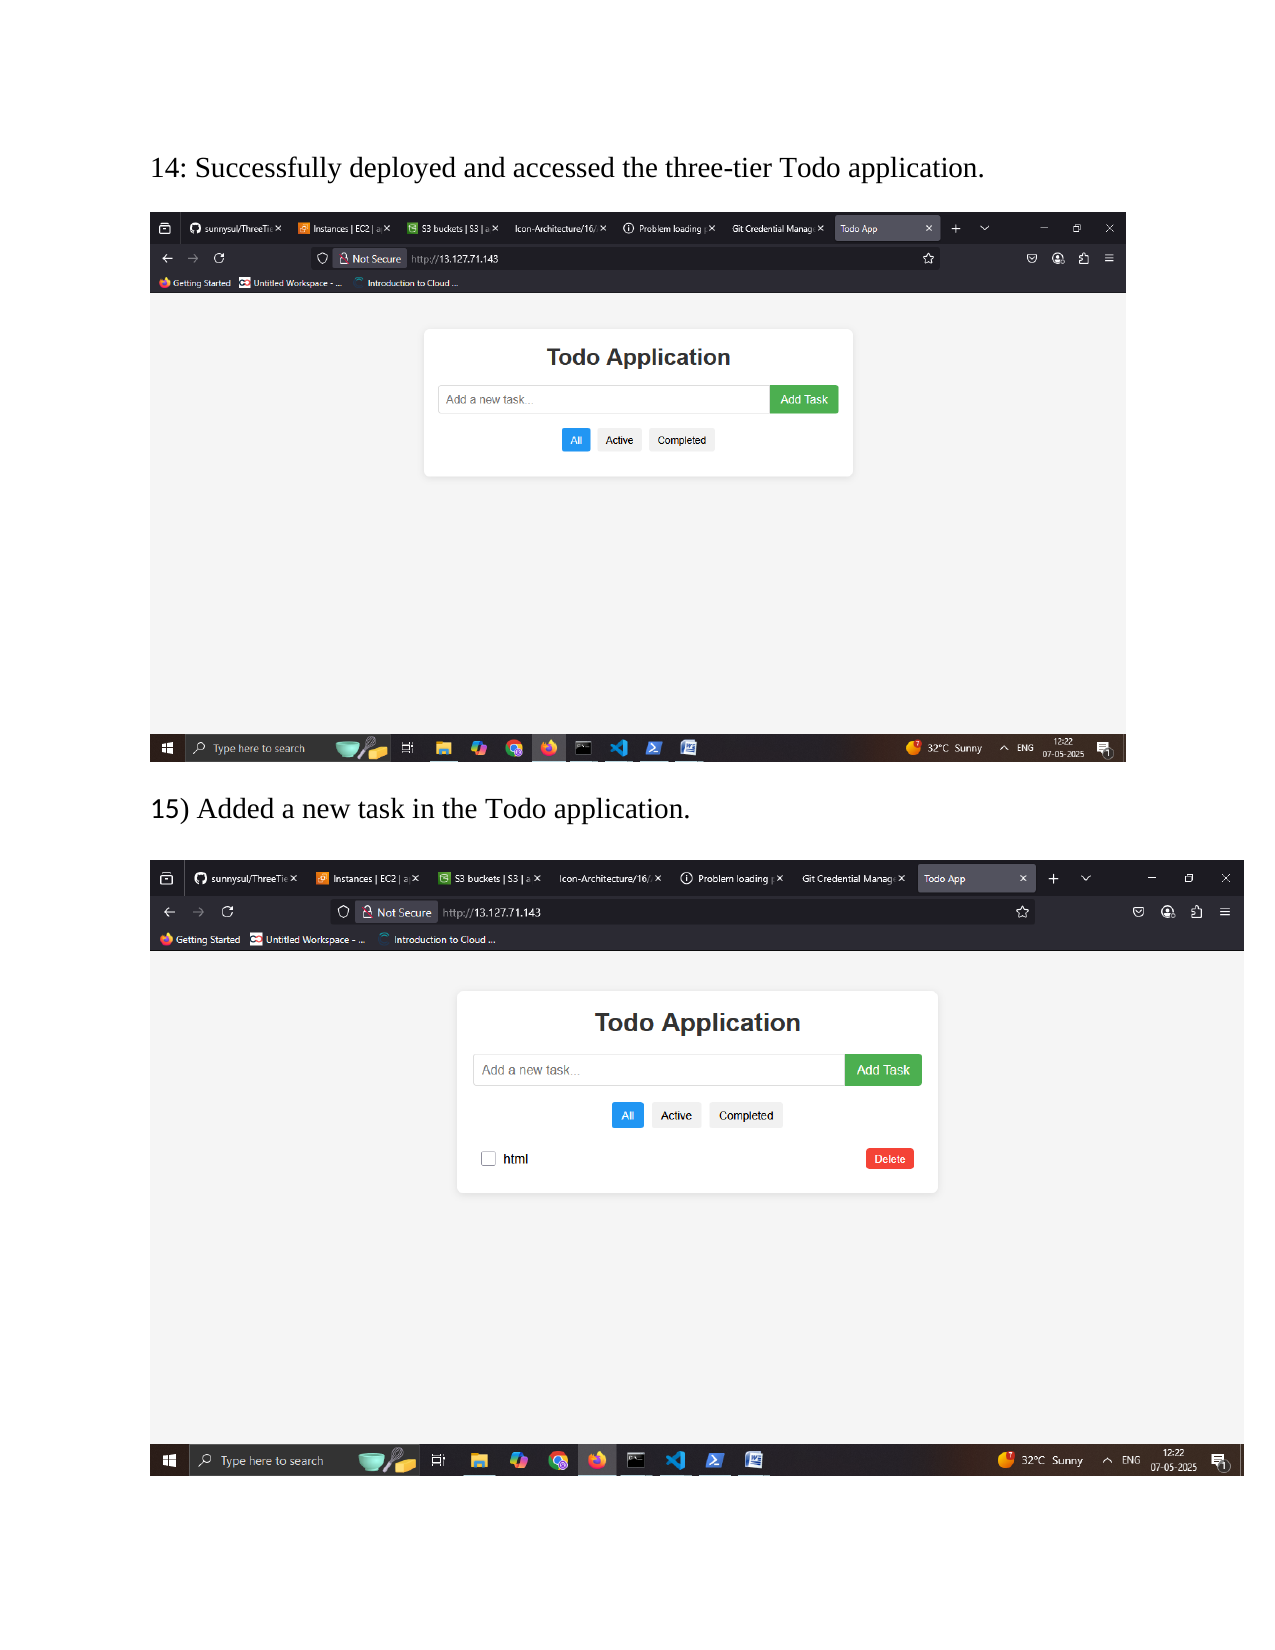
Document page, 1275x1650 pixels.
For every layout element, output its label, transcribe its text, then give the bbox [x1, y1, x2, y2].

picture [150, 860, 1244, 1476]
text 15) Added a new task in the Todo application. [150, 791, 1125, 826]
text 14: Successfully deployed and accessed the three-tier Todo application. [150, 150, 1125, 183]
picture [150, 212, 1126, 762]
